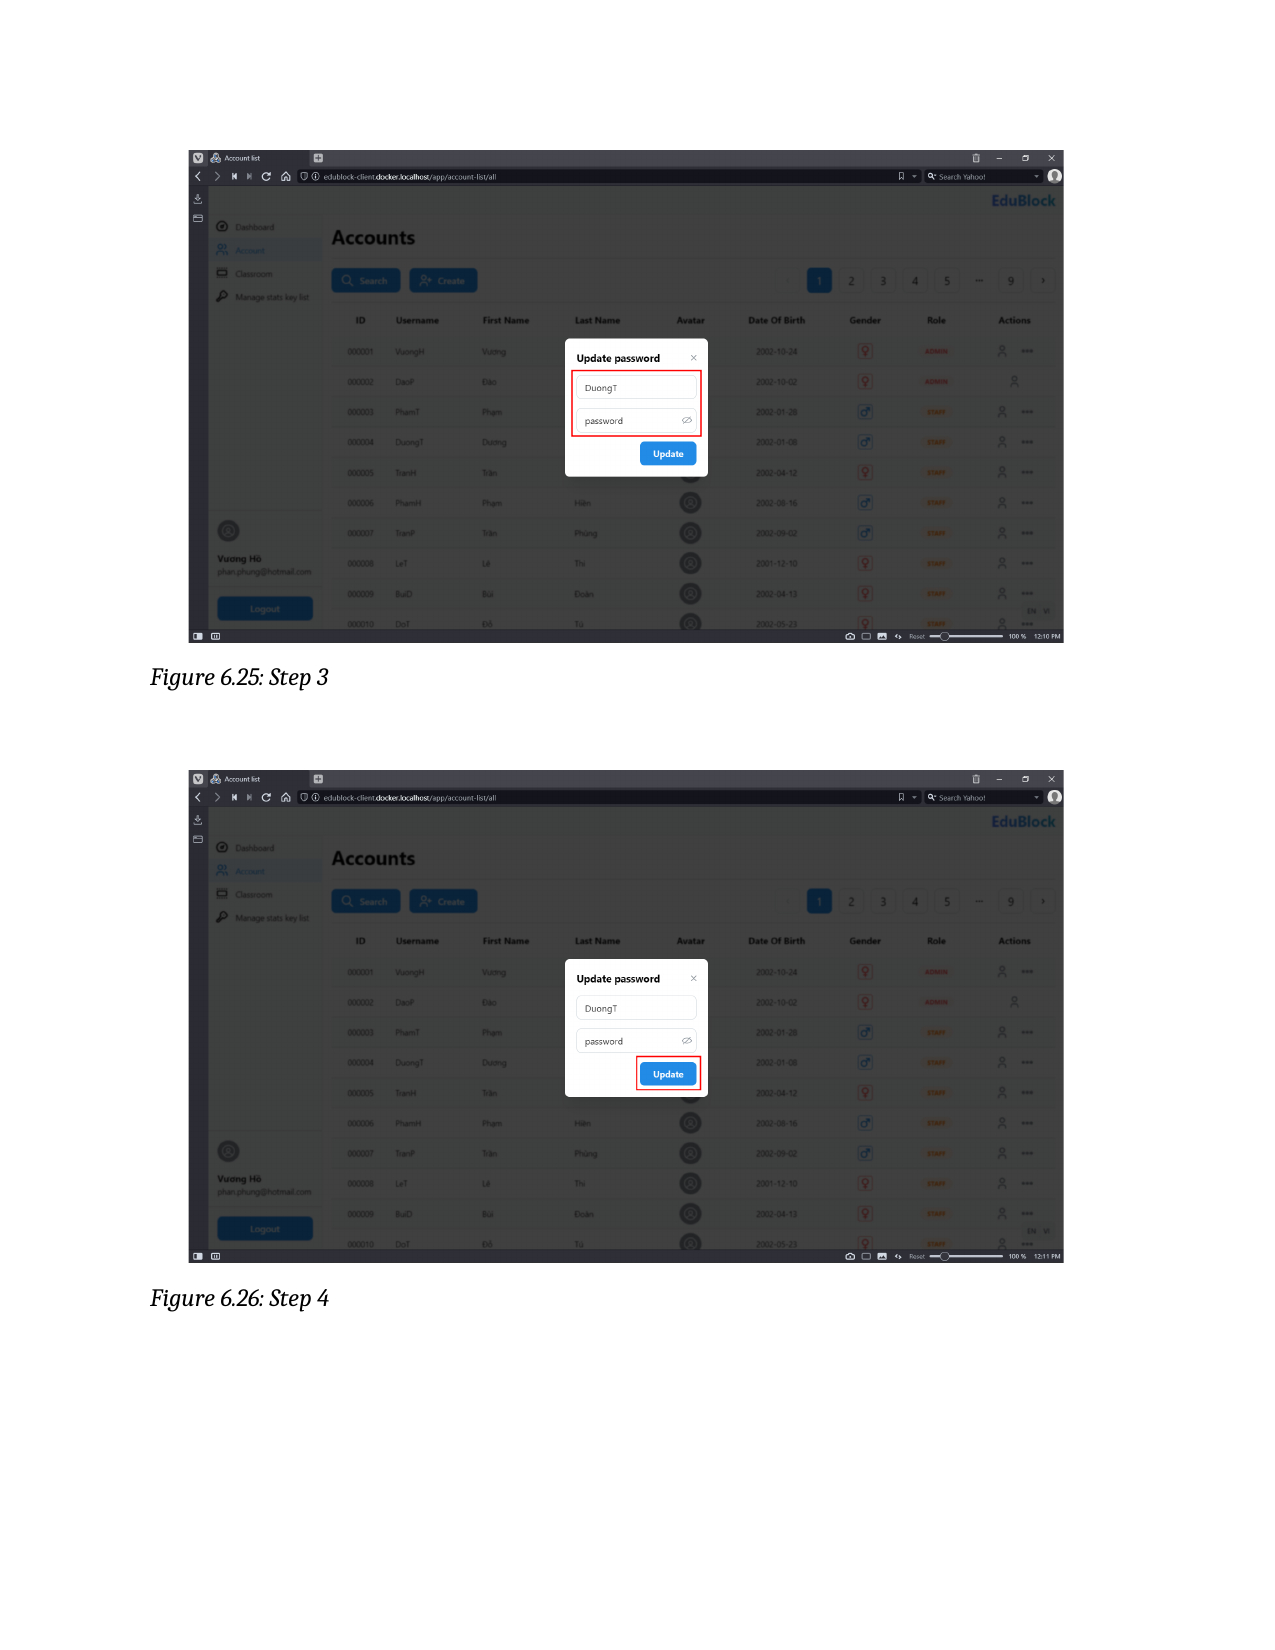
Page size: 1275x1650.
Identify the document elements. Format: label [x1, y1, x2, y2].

picture [188, 770, 1064, 1263]
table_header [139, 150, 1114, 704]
picture [188, 150, 1064, 643]
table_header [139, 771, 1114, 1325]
